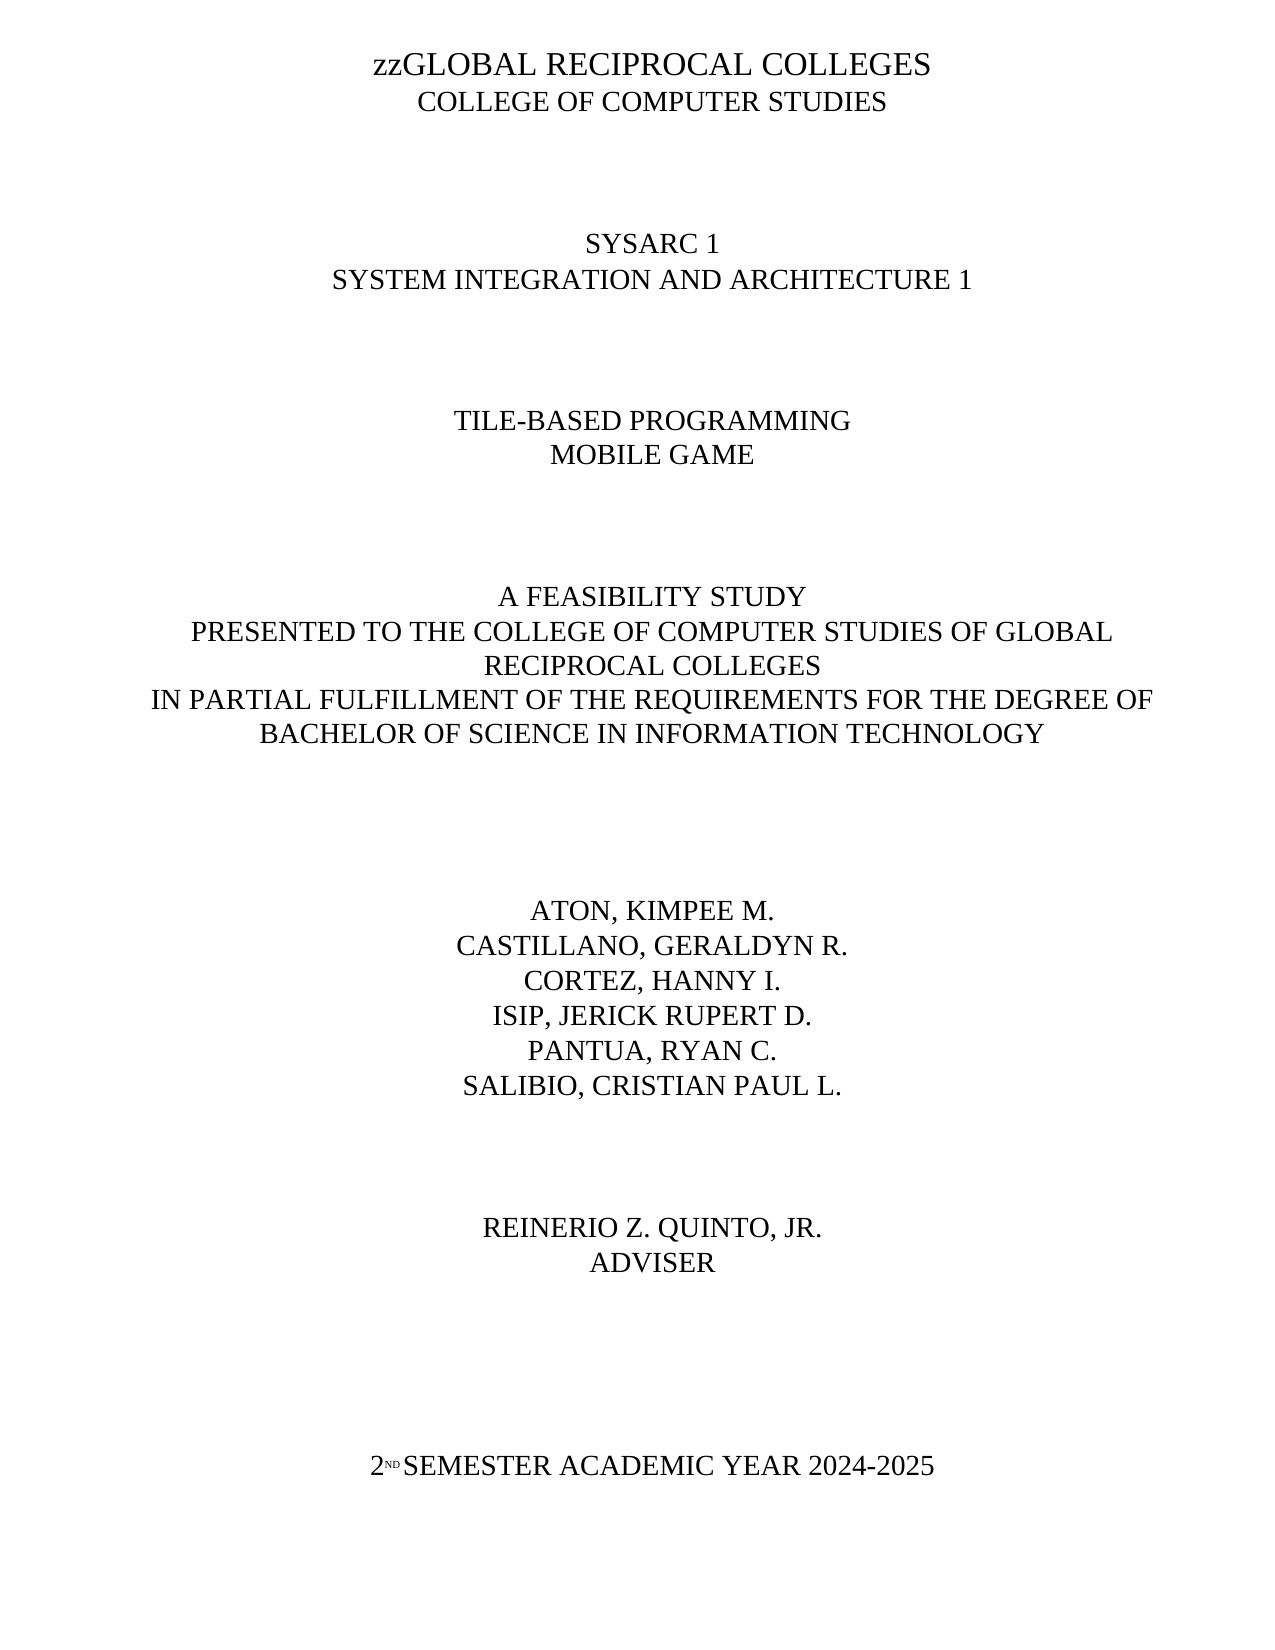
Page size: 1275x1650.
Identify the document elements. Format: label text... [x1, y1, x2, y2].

text IN PARTIAL FULFILLMENT OF THE REQUIREMENTS FOR THE DEGREE OF BACHELOR OF SCIENCE IN INFORMATION TECHNOLOGY [74, 682, 1231, 749]
text A FEASIBILITY STUDY [74, 579, 1231, 613]
text SALIBIO, CRISTIAN PAUL L. [74, 1068, 1231, 1102]
text SYSARC 1 [74, 227, 1231, 260]
text TILE-BASED PROGRAMMING [74, 403, 1231, 437]
text PRESENTED TO THE COLLEGE OF COMPUTER STUDIES OF GLOBAL RECIPROCAL COLLEGES [157, 614, 1148, 681]
text 2ND SEMESTER ACADEMIC YEAR 2024-2025 [74, 1448, 1231, 1482]
text REINERIO Z. QUINTO, JR. [74, 1210, 1231, 1244]
text zzGLOBAL RECIPROCAL COLLEGES [74, 44, 1231, 83]
text CASTILLANO, GERALDYN R. [74, 928, 1231, 962]
text MOBILE GAME [74, 437, 1231, 471]
text SYSTEM INTEGRATION AND ARCHITECTURE 1 [74, 262, 1231, 295]
text ADVISER [74, 1245, 1231, 1279]
text CORTEZ, HANNY I. [74, 963, 1231, 997]
text ISIP, JERICK RUPERT D. [74, 998, 1231, 1032]
text COLLEGE OF COMPUTER STUDIES [74, 84, 1231, 118]
text ATON, KIMPEE M. [74, 893, 1231, 926]
text PANTUA, RYAN C. [74, 1033, 1231, 1067]
